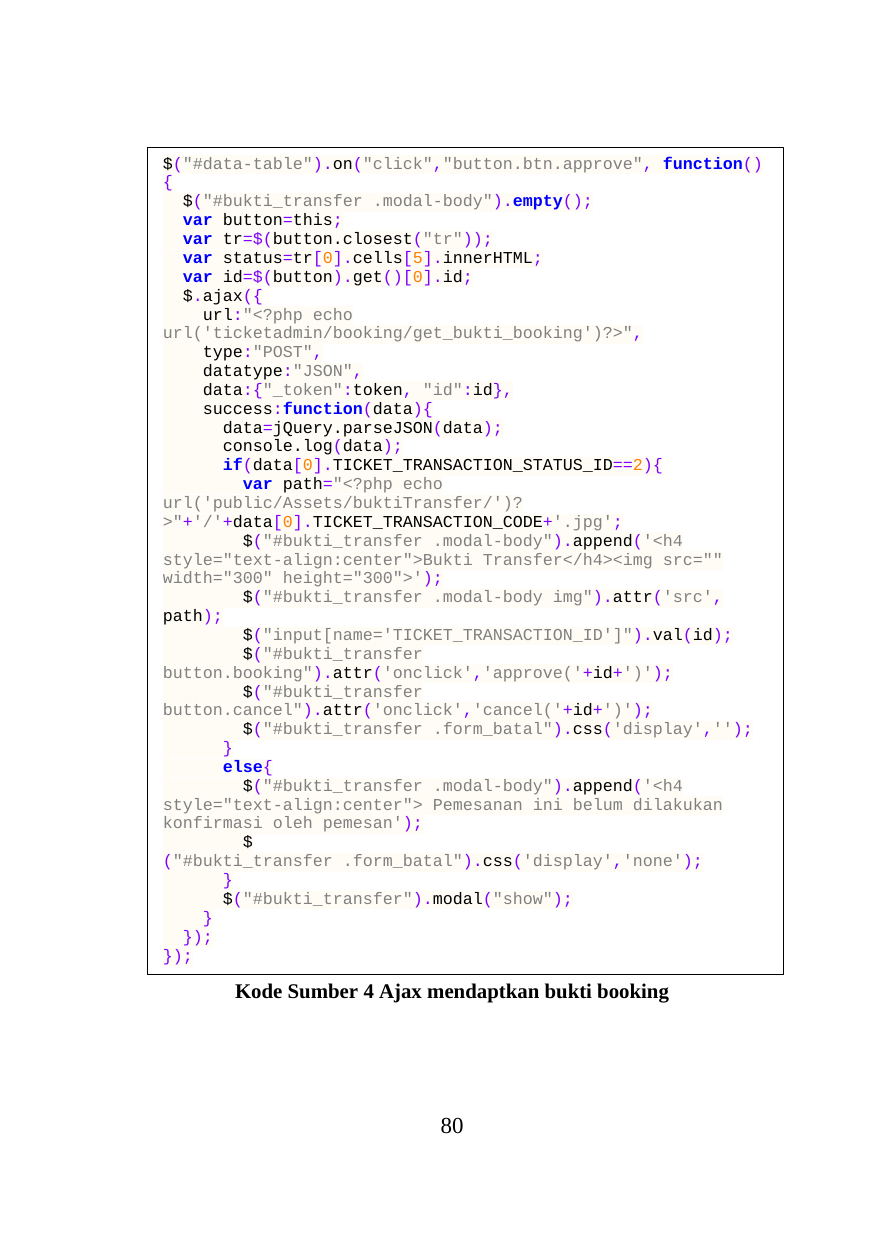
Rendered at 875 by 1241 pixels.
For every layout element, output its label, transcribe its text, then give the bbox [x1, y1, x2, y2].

text Kode Sumber 4 Ajax mendaptkan bukti booking [148, 979, 756, 1003]
